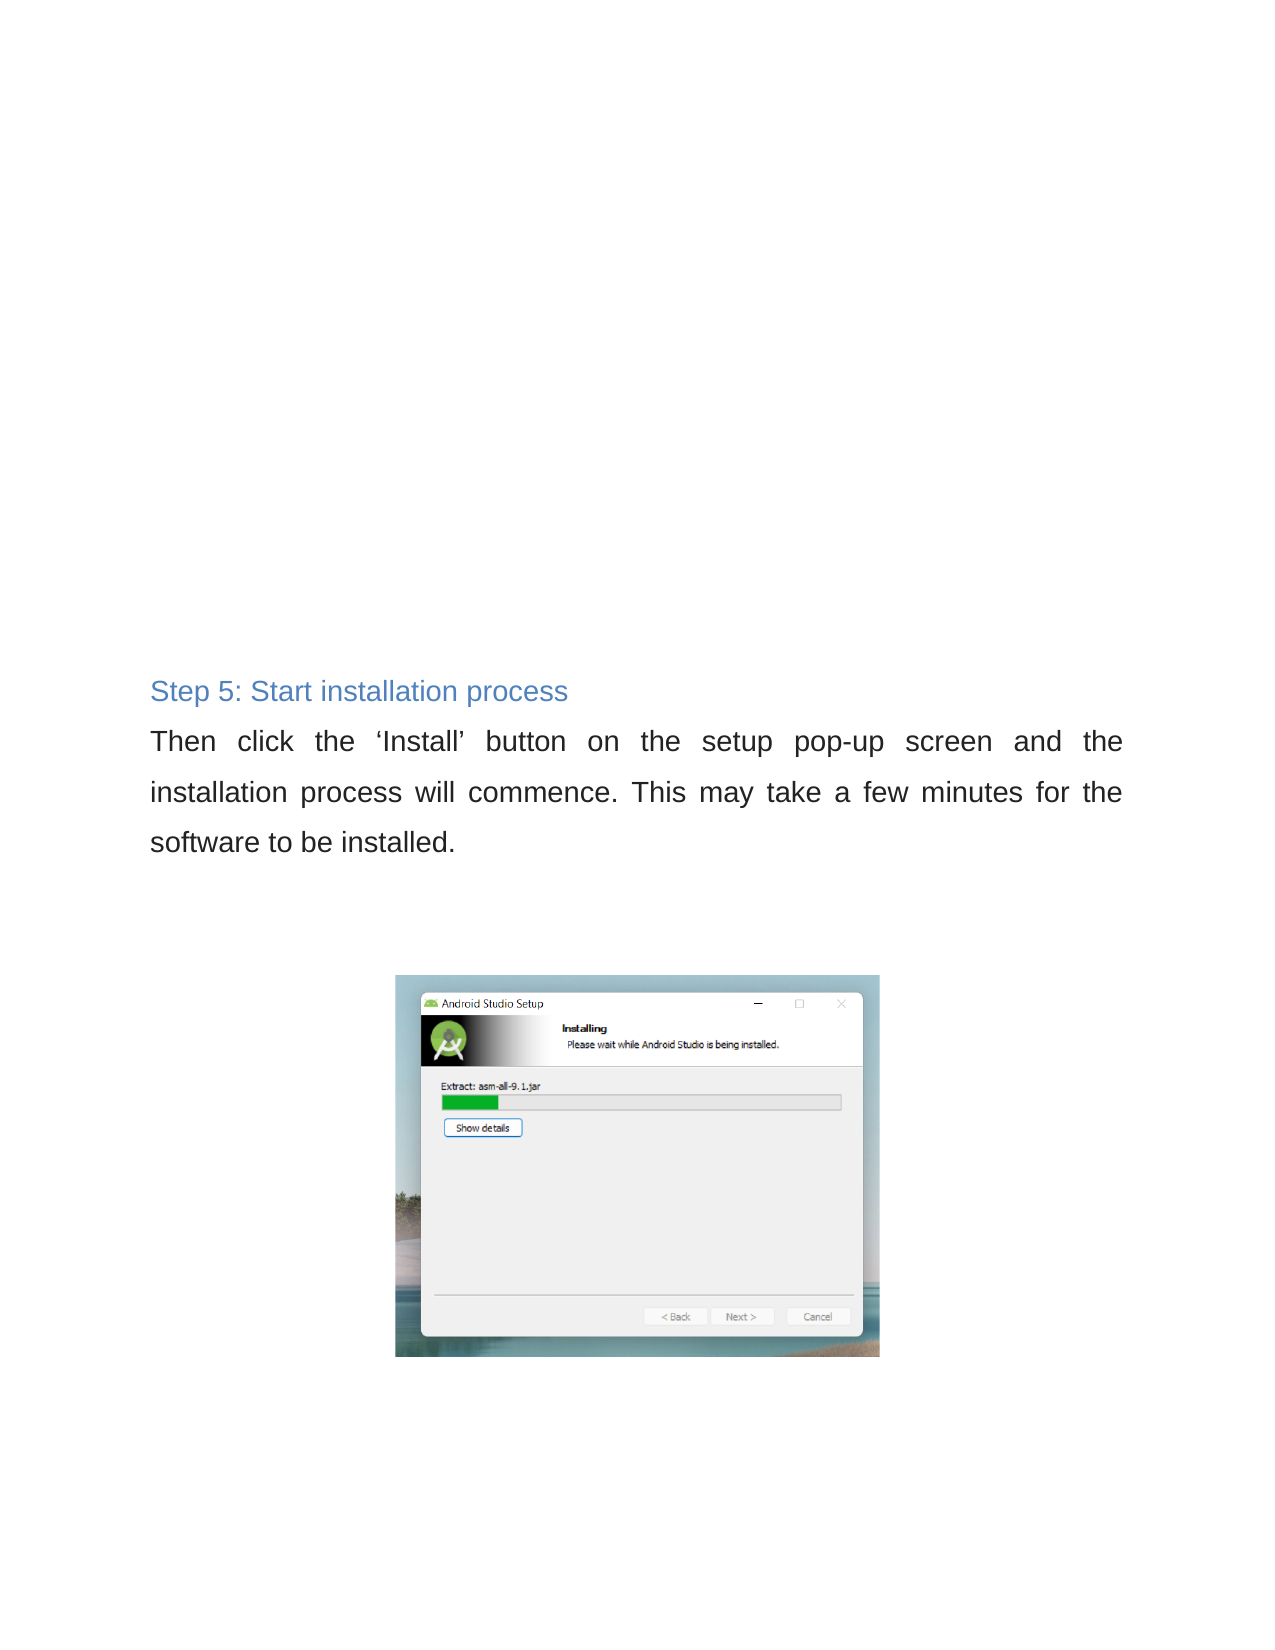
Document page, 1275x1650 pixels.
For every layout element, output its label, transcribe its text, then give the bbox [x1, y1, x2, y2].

subtitle Step 5: Start installation process [150, 674, 1125, 707]
text Then click the ‘Install’ button on the setup pop-up screen and the installation process will commence. This may take a few minutes for the software to be installed. [150, 724, 1125, 858]
picture [395, 975, 880, 1357]
